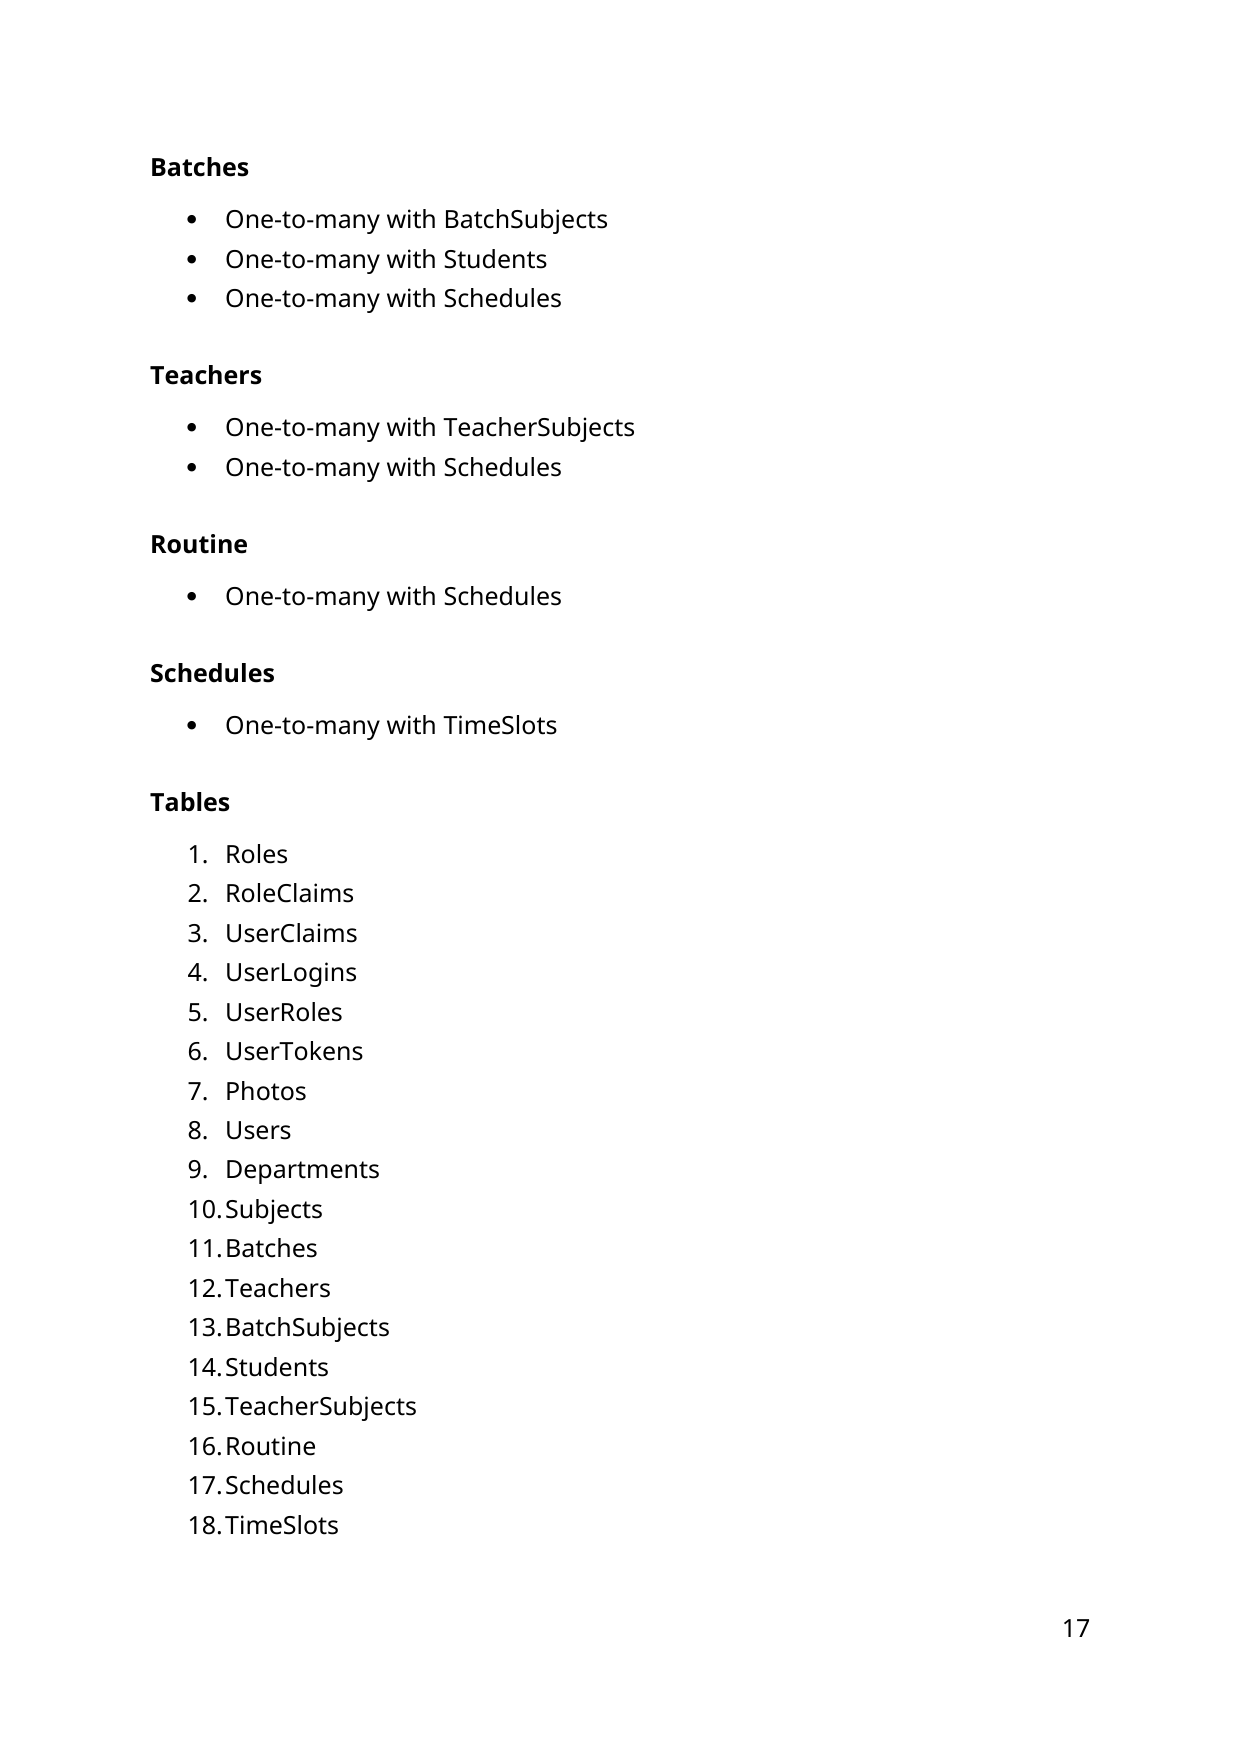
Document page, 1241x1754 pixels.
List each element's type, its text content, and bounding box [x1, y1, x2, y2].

list UserRoles [187, 994, 1090, 1028]
subtitle Tables [150, 784, 1090, 818]
list UserTokens [187, 1034, 1090, 1068]
subtitle Schedules [150, 655, 1090, 689]
list Routine [187, 1428, 1090, 1462]
list Users [187, 1113, 1090, 1147]
list RoleClaims [187, 876, 1090, 910]
list BatchSubjects [187, 1310, 1090, 1344]
list Teachers [187, 1271, 1090, 1304]
list UserClaims [187, 915, 1090, 949]
subtitle Batches [150, 150, 1090, 184]
list Roles [187, 836, 1090, 870]
list One-to-many with TeacherSubjects [187, 410, 1090, 444]
list One-to-many with Students [187, 241, 1090, 276]
list One-to-many with Schedules [187, 449, 1090, 483]
list Schedules [187, 1468, 1090, 1502]
list Students [187, 1349, 1090, 1383]
subtitle Routine [150, 526, 1090, 560]
subtitle Teachers [150, 358, 1090, 392]
list TeacherSubjects [187, 1389, 1090, 1423]
list One-to-many with Schedules [187, 578, 1090, 612]
list Batches [187, 1231, 1090, 1265]
list One-to-many with TimeSlots [187, 707, 1090, 741]
list One-to-many with Schedules [187, 281, 1090, 315]
list Subjects [187, 1192, 1090, 1226]
list Photos [187, 1073, 1090, 1107]
list TimeSlots [187, 1507, 1090, 1581]
list Departments [187, 1152, 1090, 1186]
list UserLogins [187, 955, 1090, 989]
list One-to-many with BatchSubjects [187, 202, 1090, 236]
